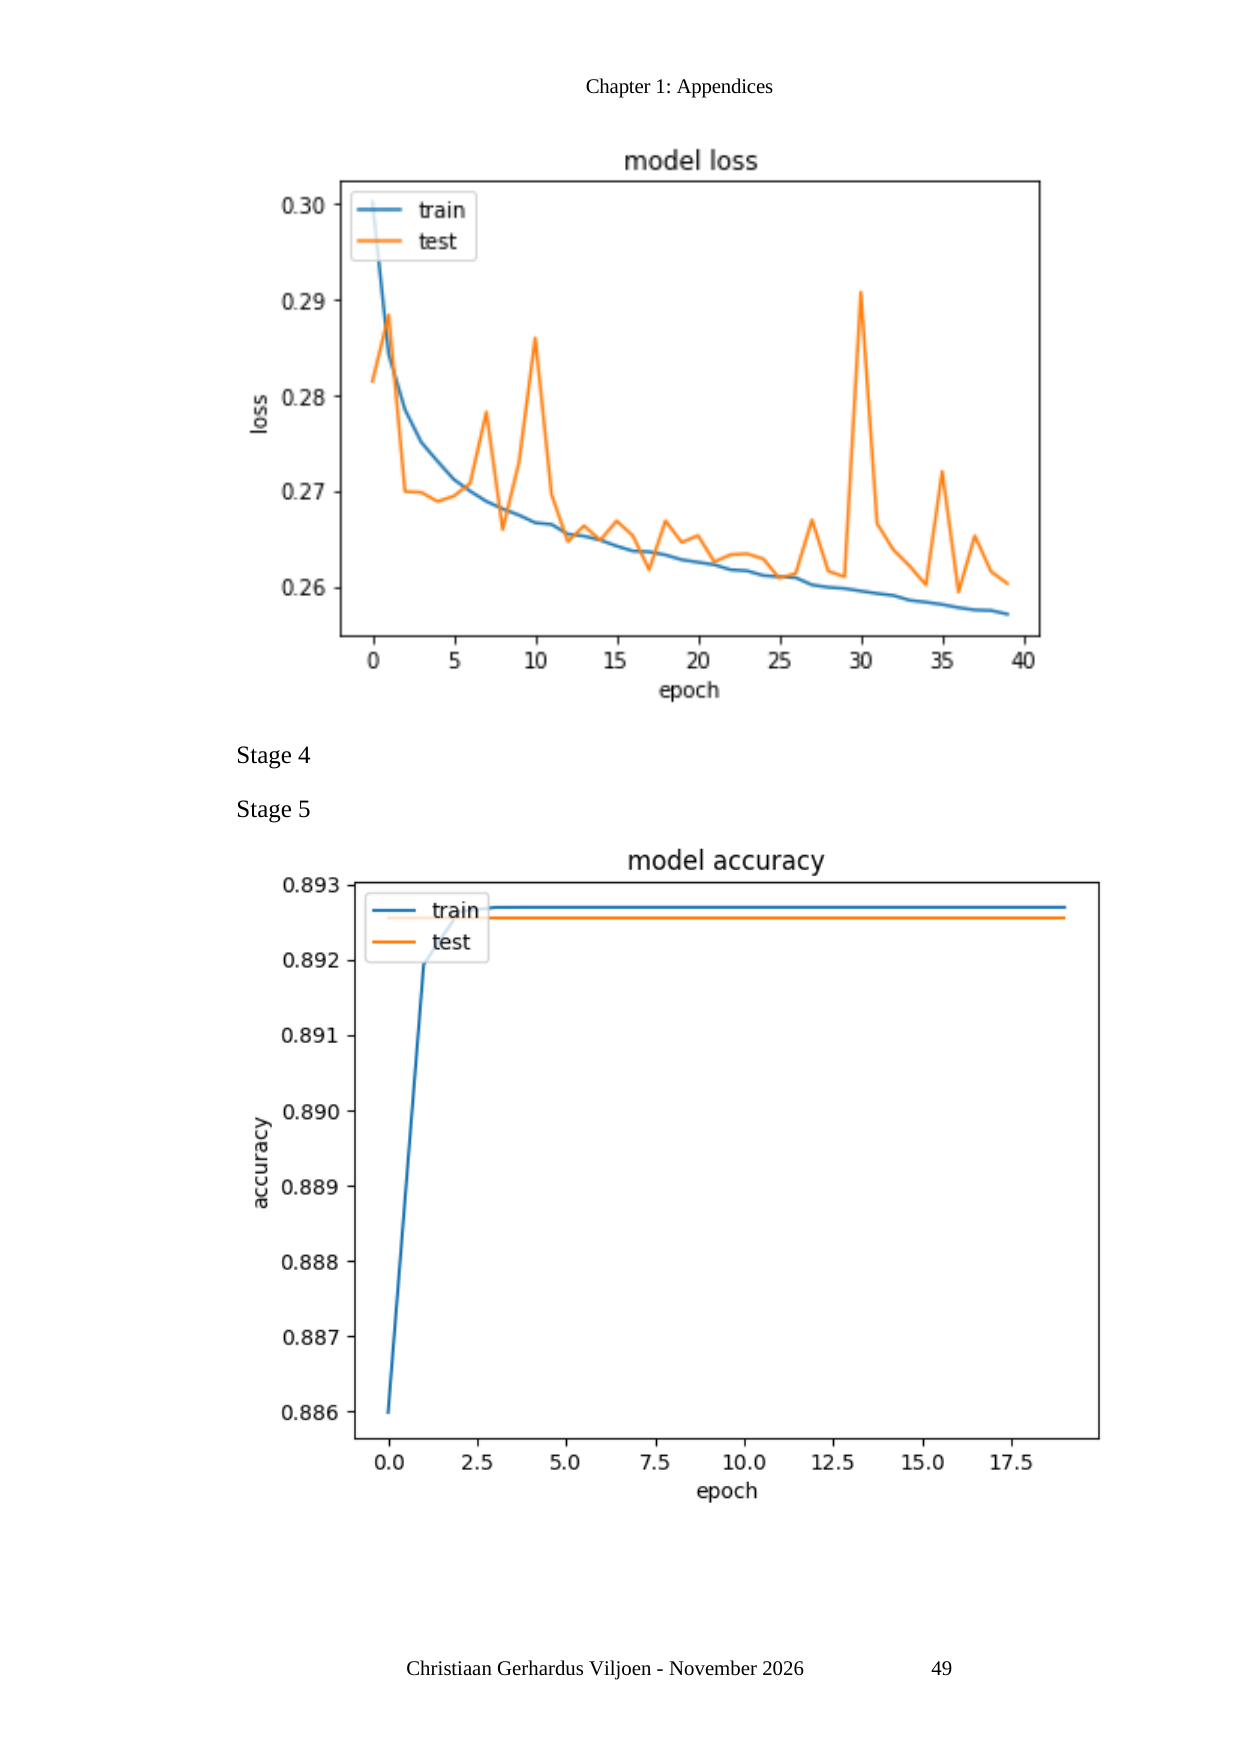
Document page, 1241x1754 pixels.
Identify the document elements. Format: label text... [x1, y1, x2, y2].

picture [236, 835, 1118, 1518]
subtitle Stage 4 [236, 740, 1122, 769]
subtitle Stage 5 [236, 794, 1122, 822]
picture [236, 135, 1060, 715]
